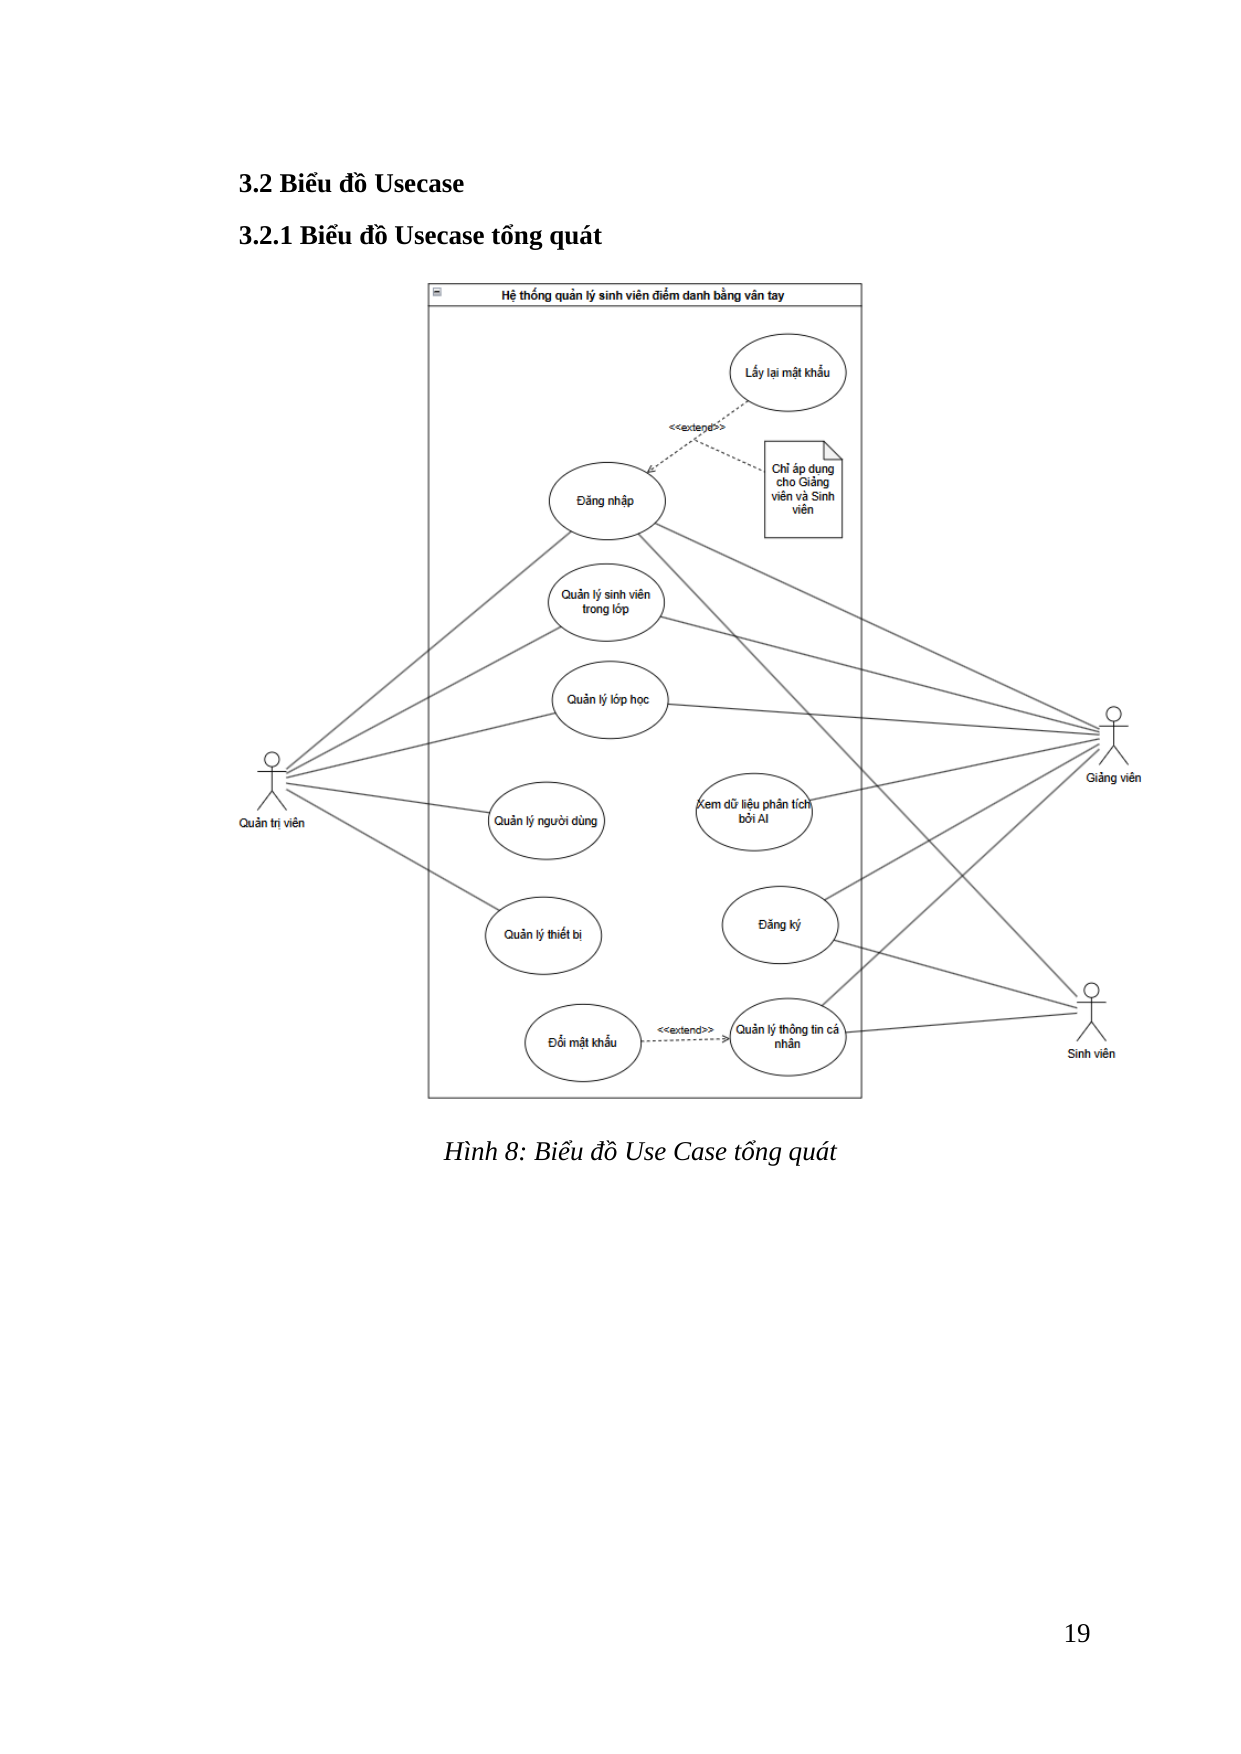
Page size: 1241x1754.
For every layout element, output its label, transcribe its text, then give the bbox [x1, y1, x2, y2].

subtitle 3.2.1 Biểu đồ Usecase tổng quát [239, 219, 1090, 250]
picture [212, 271, 1153, 1122]
subtitle 3.2 Biểu đồ Usecase [239, 167, 1090, 198]
